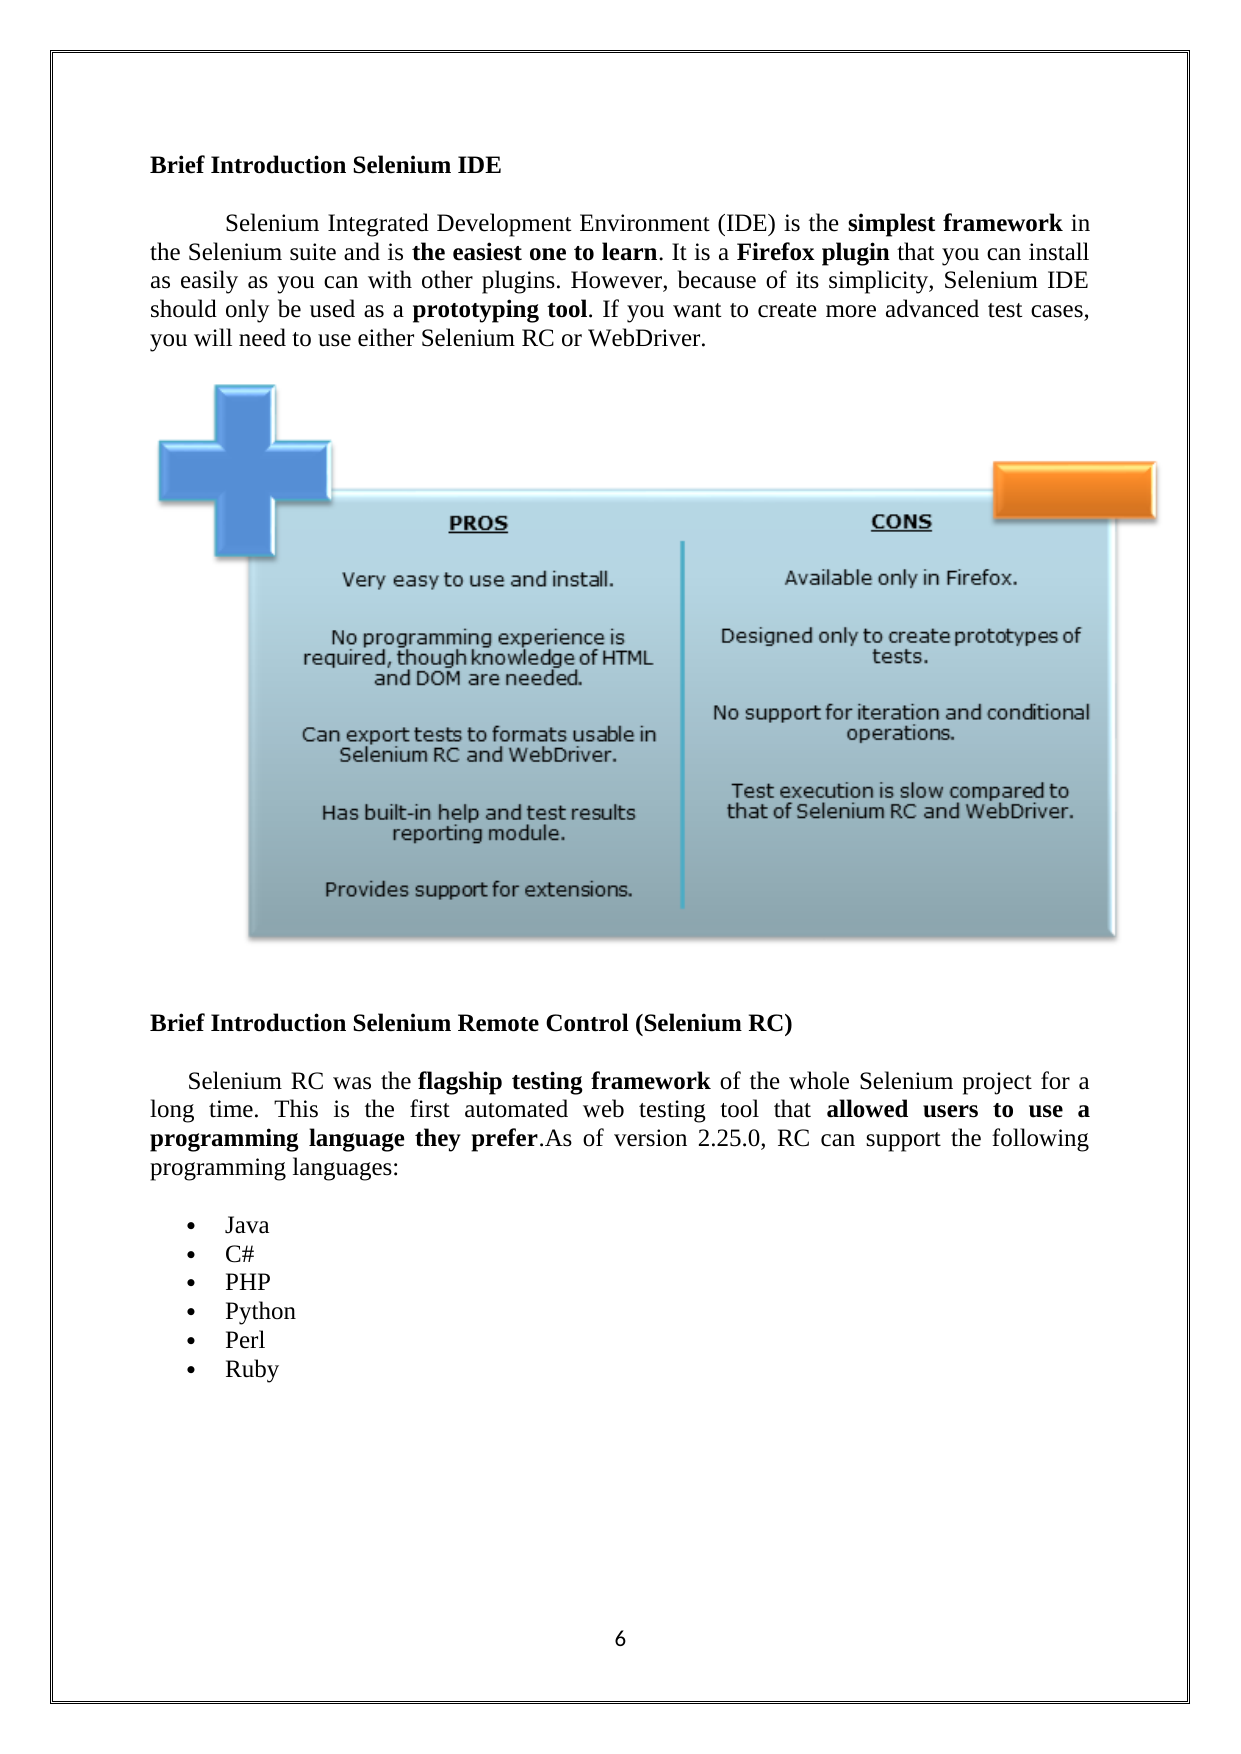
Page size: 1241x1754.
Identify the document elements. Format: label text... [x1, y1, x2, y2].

list Java [187, 1210, 1090, 1239]
text Selenium Integrated Development Environment (IDE) is the simplest framework in the Selenium suite and is the easiest one to learn. It is a Firefox plugin that you can install as easily as you can with other plugins. However, because of its simplicity, Selenium IDE should only be used as a prototyping tool. If you want to create more advanced test cases, you will need to use either Selenium RC or WebDriver. [150, 208, 1090, 352]
text Brief Introduction Selenium IDE [150, 150, 1090, 179]
list Python [187, 1296, 1090, 1325]
text Brief Introduction Selenium Remote Control (Selenium RC) [150, 1008, 1090, 1037]
list Ruby [187, 1354, 1090, 1382]
list C# [187, 1239, 1090, 1267]
list PHP [187, 1267, 1090, 1296]
picture [150, 380, 1167, 950]
list Perl [187, 1325, 1090, 1354]
text Selenium RC was the flagship testing framework of the whole Selenium project for a long time. This is the first automated web testing tool that allowed users to use a programming language they prefer.As of version 2.25.0, RC can support the following programming languages: [150, 1066, 1090, 1181]
